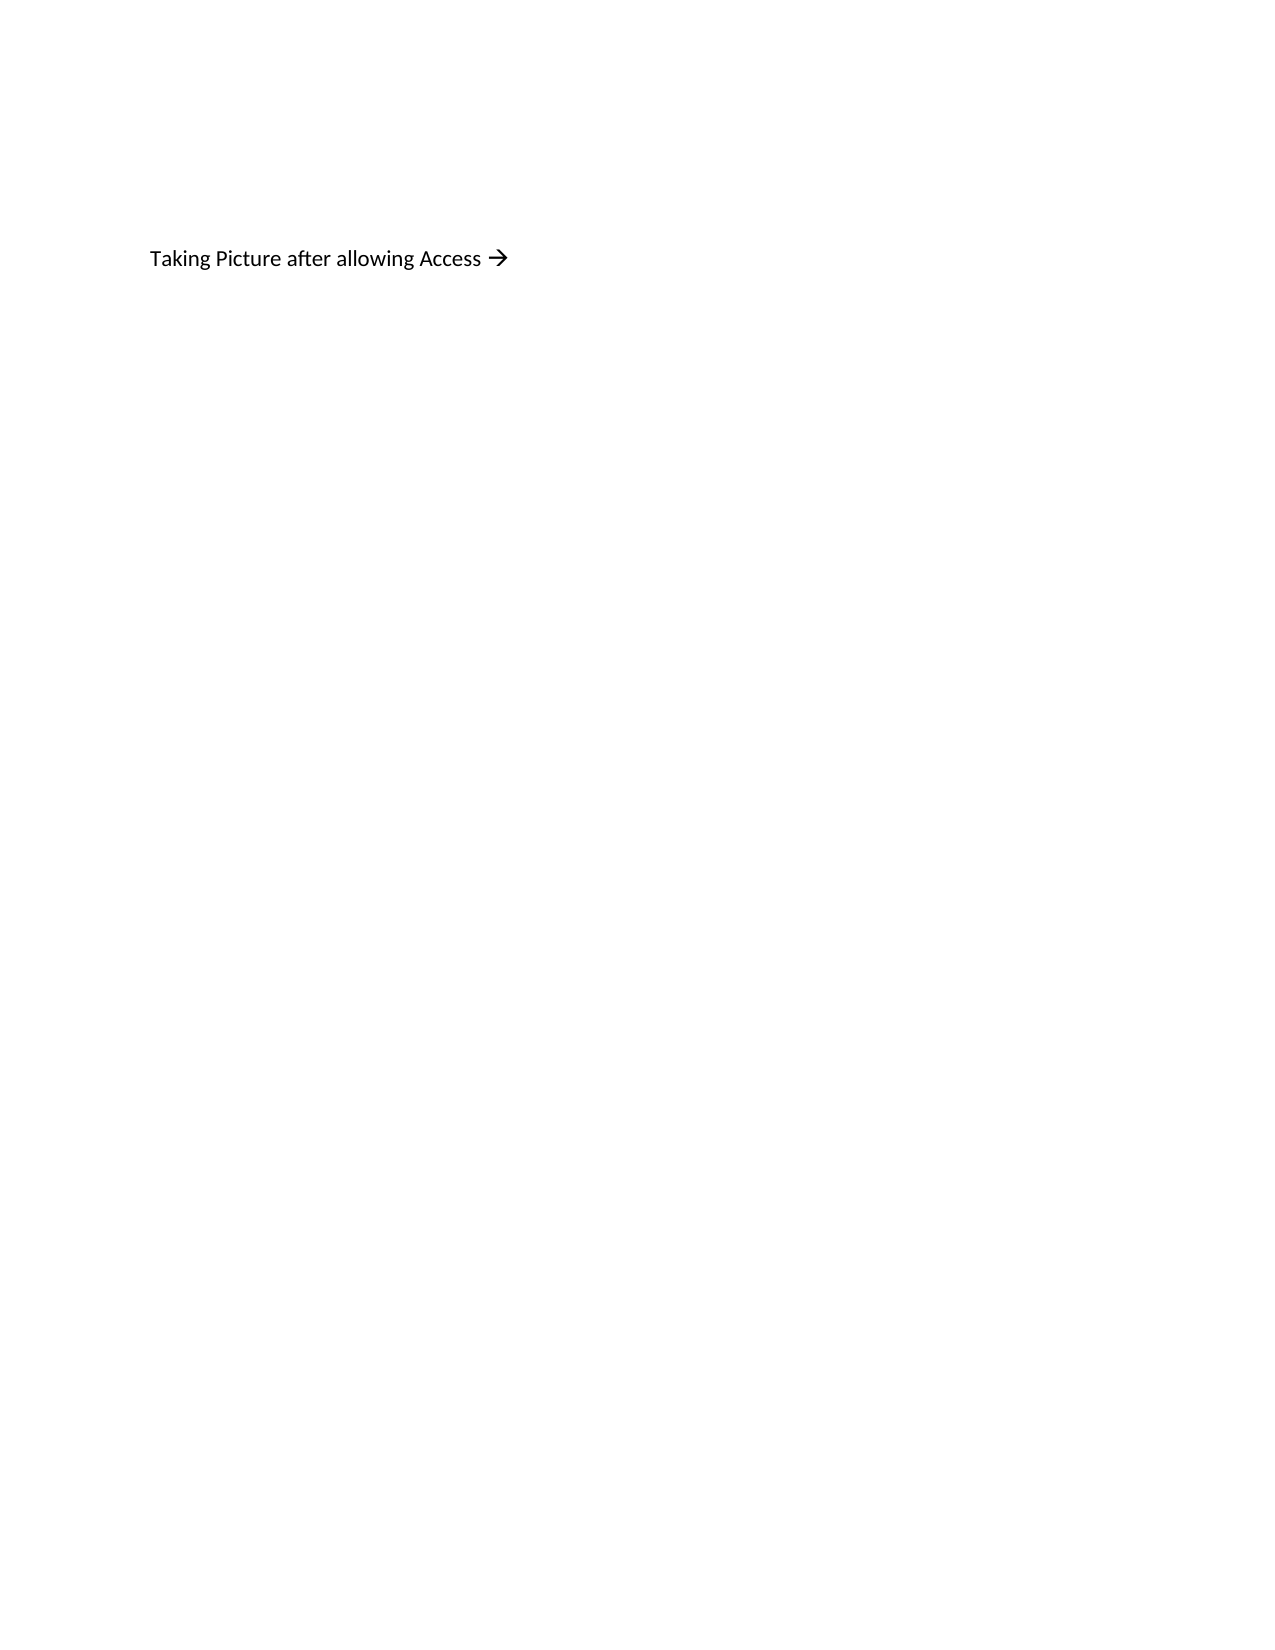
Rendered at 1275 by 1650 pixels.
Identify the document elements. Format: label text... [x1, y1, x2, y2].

text Taking Picture after allowing Access [150, 244, 1125, 272]
